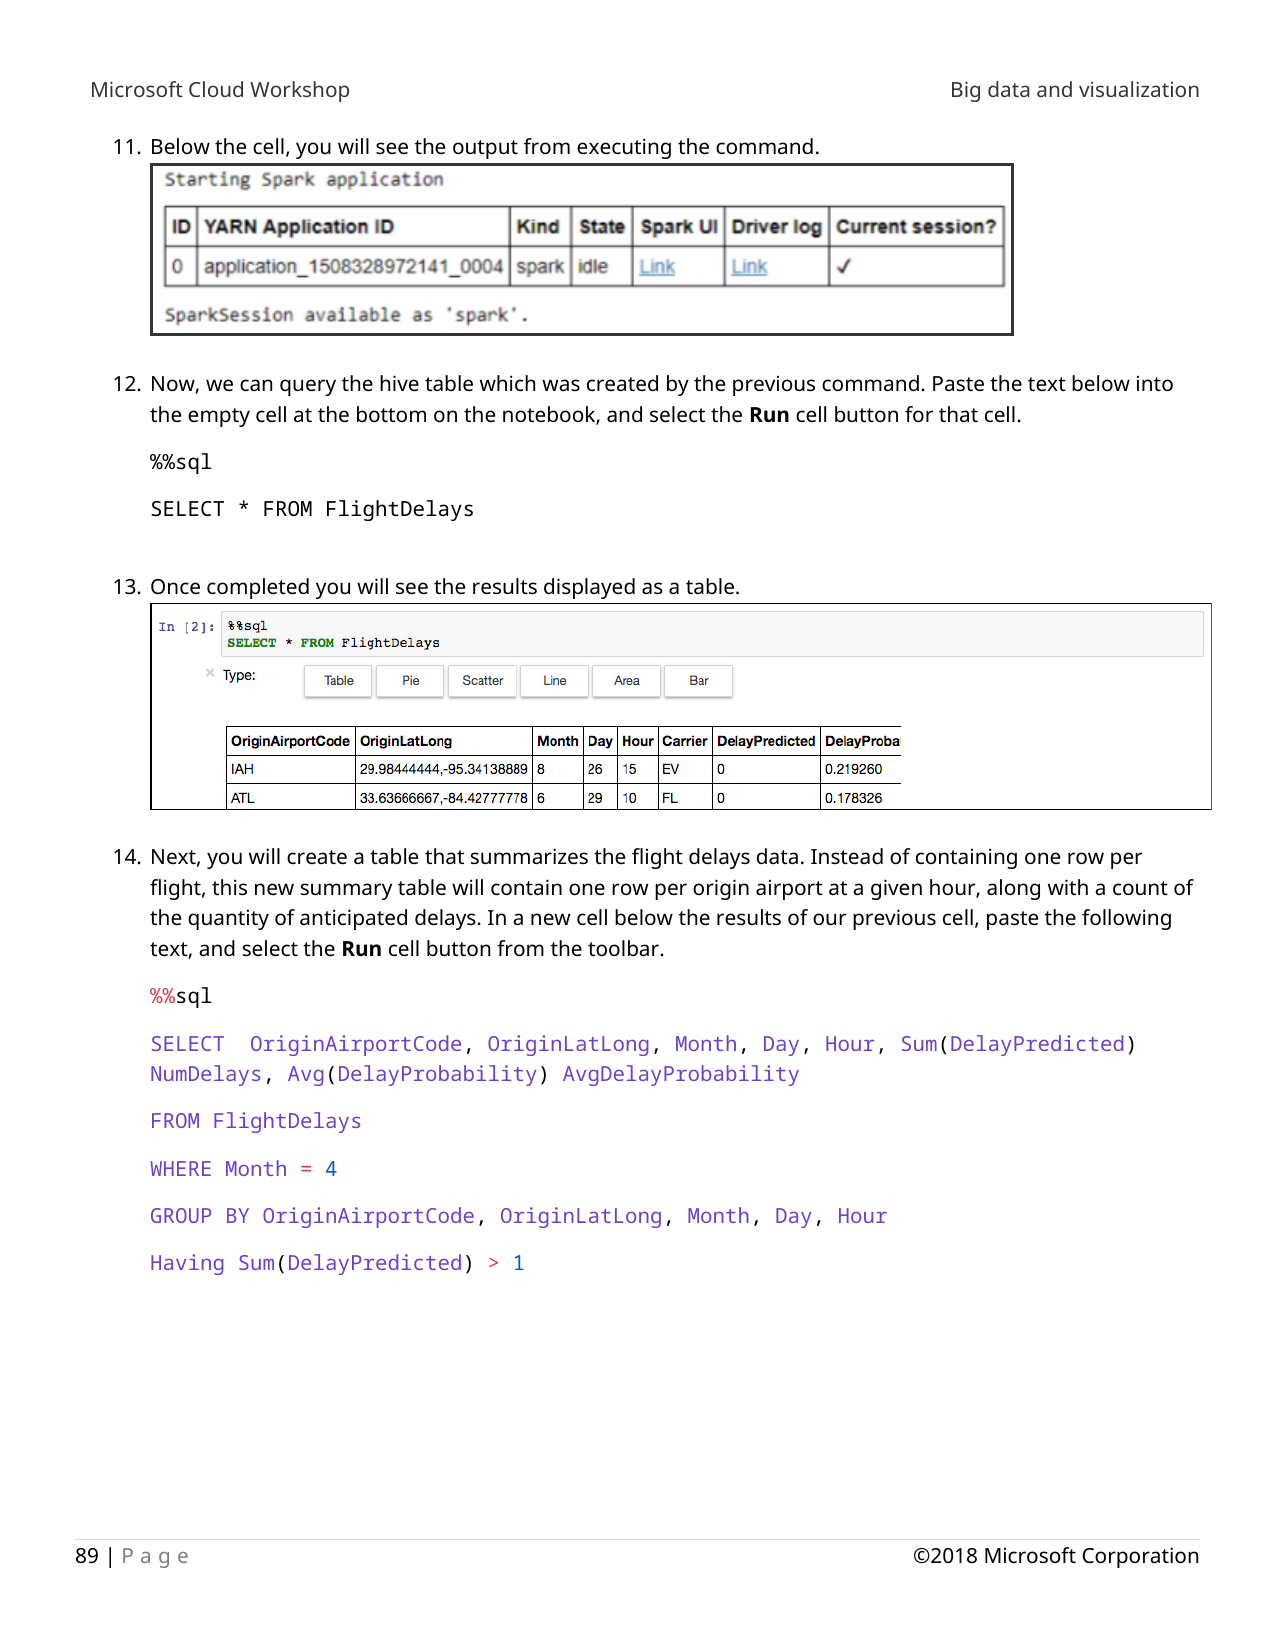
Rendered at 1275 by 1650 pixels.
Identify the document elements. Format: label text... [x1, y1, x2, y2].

text %%sql [150, 447, 1200, 476]
text GROUP BY OriginAirportCode, OriginLatLong, Month, Day, Hour [150, 1201, 1200, 1229]
text WHERE Month = 4 [150, 1154, 1200, 1182]
text %%sql [150, 981, 1200, 1010]
list Now, we can query the hive table which was created by the previous command. Paste the text below into the empty cell at the bottom on the notebook, and select the Run cell button for that cell. [112, 369, 1200, 428]
text SELECT OriginAirportCode, OriginLatLong, Month, Day, Hour, Sum(DelayPredicted) NumDelays, Avg(DelayProbability) AvgDelayProbability [150, 1029, 1200, 1088]
text FROM FlightDelays [150, 1107, 1200, 1135]
text SELECT * FROM FlightDelays [150, 494, 1200, 523]
list Next, you will create a table that summarizes the flight delays data. Instead of containing one row per flight, this new summary table will contain one row per origin airport at a given hour, along with a count of the quantity of anticipated delays. In a new cell below the results of our previous cell, paste the following text, and select the Run cell button from the toolbar. [112, 842, 1200, 962]
text Having Sum(DelayPredicted) > 1 [150, 1248, 1200, 1277]
picture [153, 166, 1011, 333]
picture [150, 603, 1212, 810]
